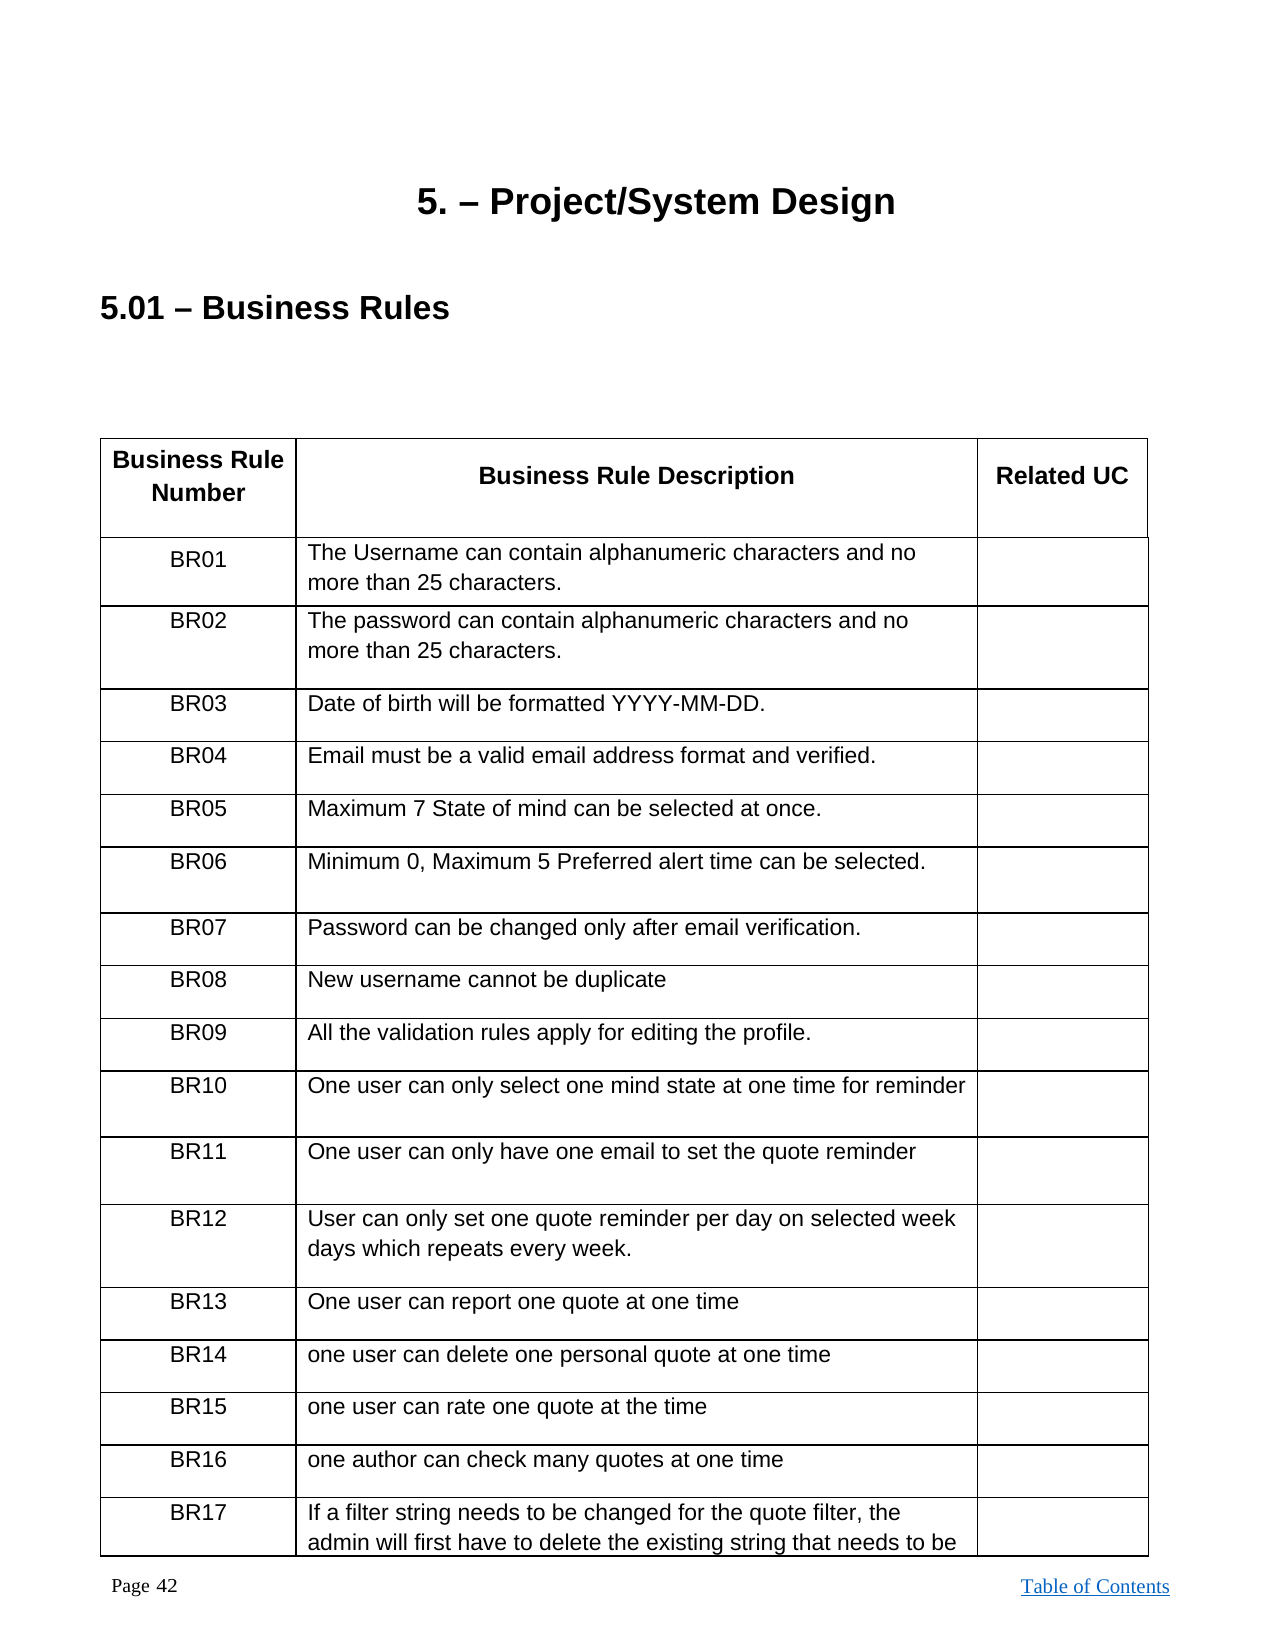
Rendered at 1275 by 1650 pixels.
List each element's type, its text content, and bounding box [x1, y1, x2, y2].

table_cell BR05 [101, 795, 295, 846]
table_cell BR06 [101, 848, 295, 912]
table_cell [978, 914, 1148, 965]
table_cell BR16 [101, 1446, 295, 1497]
table_cell BR03 [101, 690, 295, 741]
table_header Business Rule Number [101, 439, 295, 537]
table_cell BR08 [101, 966, 295, 1017]
table_cell [978, 1498, 1148, 1555]
table_cell User can only set one quote reminder per day on selected week days which repeats every week. [297, 1205, 977, 1286]
table_cell [978, 1138, 1148, 1204]
table_cell [978, 607, 1148, 688]
table_cell BR11 [101, 1138, 295, 1204]
table_cell BR10 [101, 1072, 295, 1136]
table_cell [978, 966, 1148, 1017]
table_cell Minimum 0, Maximum 5 Preferred alert time can be selected. [297, 848, 977, 912]
table_cell One user can only select one mind state at one time for reminder [297, 1072, 977, 1136]
table_cell BR04 [101, 742, 295, 793]
table_cell [978, 1288, 1148, 1339]
table_cell one user can delete one personal quote at one time [297, 1341, 977, 1392]
table_cell BR01 [101, 538, 295, 605]
table_cell The Username can contain alphanumeric characters and no more than 25 characters. [297, 538, 977, 605]
table_cell [978, 848, 1148, 912]
table_cell BR12 [101, 1205, 295, 1286]
table_cell Email must be a valid email address format and verified. [297, 742, 977, 793]
table_cell BR14 [101, 1341, 295, 1392]
table_cell One user can only have one email to set the quote reminder [297, 1138, 977, 1204]
table_cell New username cannot be duplicate [297, 966, 977, 1017]
table_cell Maximum 7 State of mind can be selected at once. [297, 795, 977, 846]
table_cell one user can rate one quote at the time [297, 1393, 977, 1444]
table_cell [978, 1341, 1148, 1392]
table_cell [978, 1446, 1148, 1497]
table_cell [978, 1393, 1148, 1444]
table_cell All the validation rules apply for editing the profile. [297, 1019, 977, 1070]
table_cell The password can contain alphanumeric characters and no more than 25 characters. [297, 607, 977, 688]
table_cell One user can report one quote at one time [297, 1288, 977, 1339]
table_cell BR13 [101, 1288, 295, 1339]
table_header Business Rule Description [297, 439, 977, 537]
table_cell [978, 1072, 1148, 1136]
table_cell BR15 [101, 1393, 295, 1444]
table_cell [978, 1205, 1148, 1286]
table_cell [978, 538, 1148, 605]
table_cell [978, 795, 1148, 846]
subtitle 5. – Project/System Design [137, 179, 1175, 222]
table_cell BR07 [101, 914, 295, 965]
subtitle 5.01 – Business Rules [100, 288, 1175, 326]
table_cell [978, 690, 1148, 741]
table_cell [978, 1019, 1148, 1070]
table_cell BR09 [101, 1019, 295, 1070]
table_cell BR02 [101, 607, 295, 688]
table_cell one author can check many quotes at one time [297, 1446, 977, 1497]
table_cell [297, 1498, 977, 1555]
table_cell BR17 [101, 1498, 295, 1555]
table_header Related UC [978, 439, 1147, 537]
table_cell Date of birth will be formatted YYYY-MM-DD. [297, 690, 977, 741]
table_cell [978, 742, 1148, 793]
table_cell Password can be changed only after email verification. [297, 914, 977, 965]
